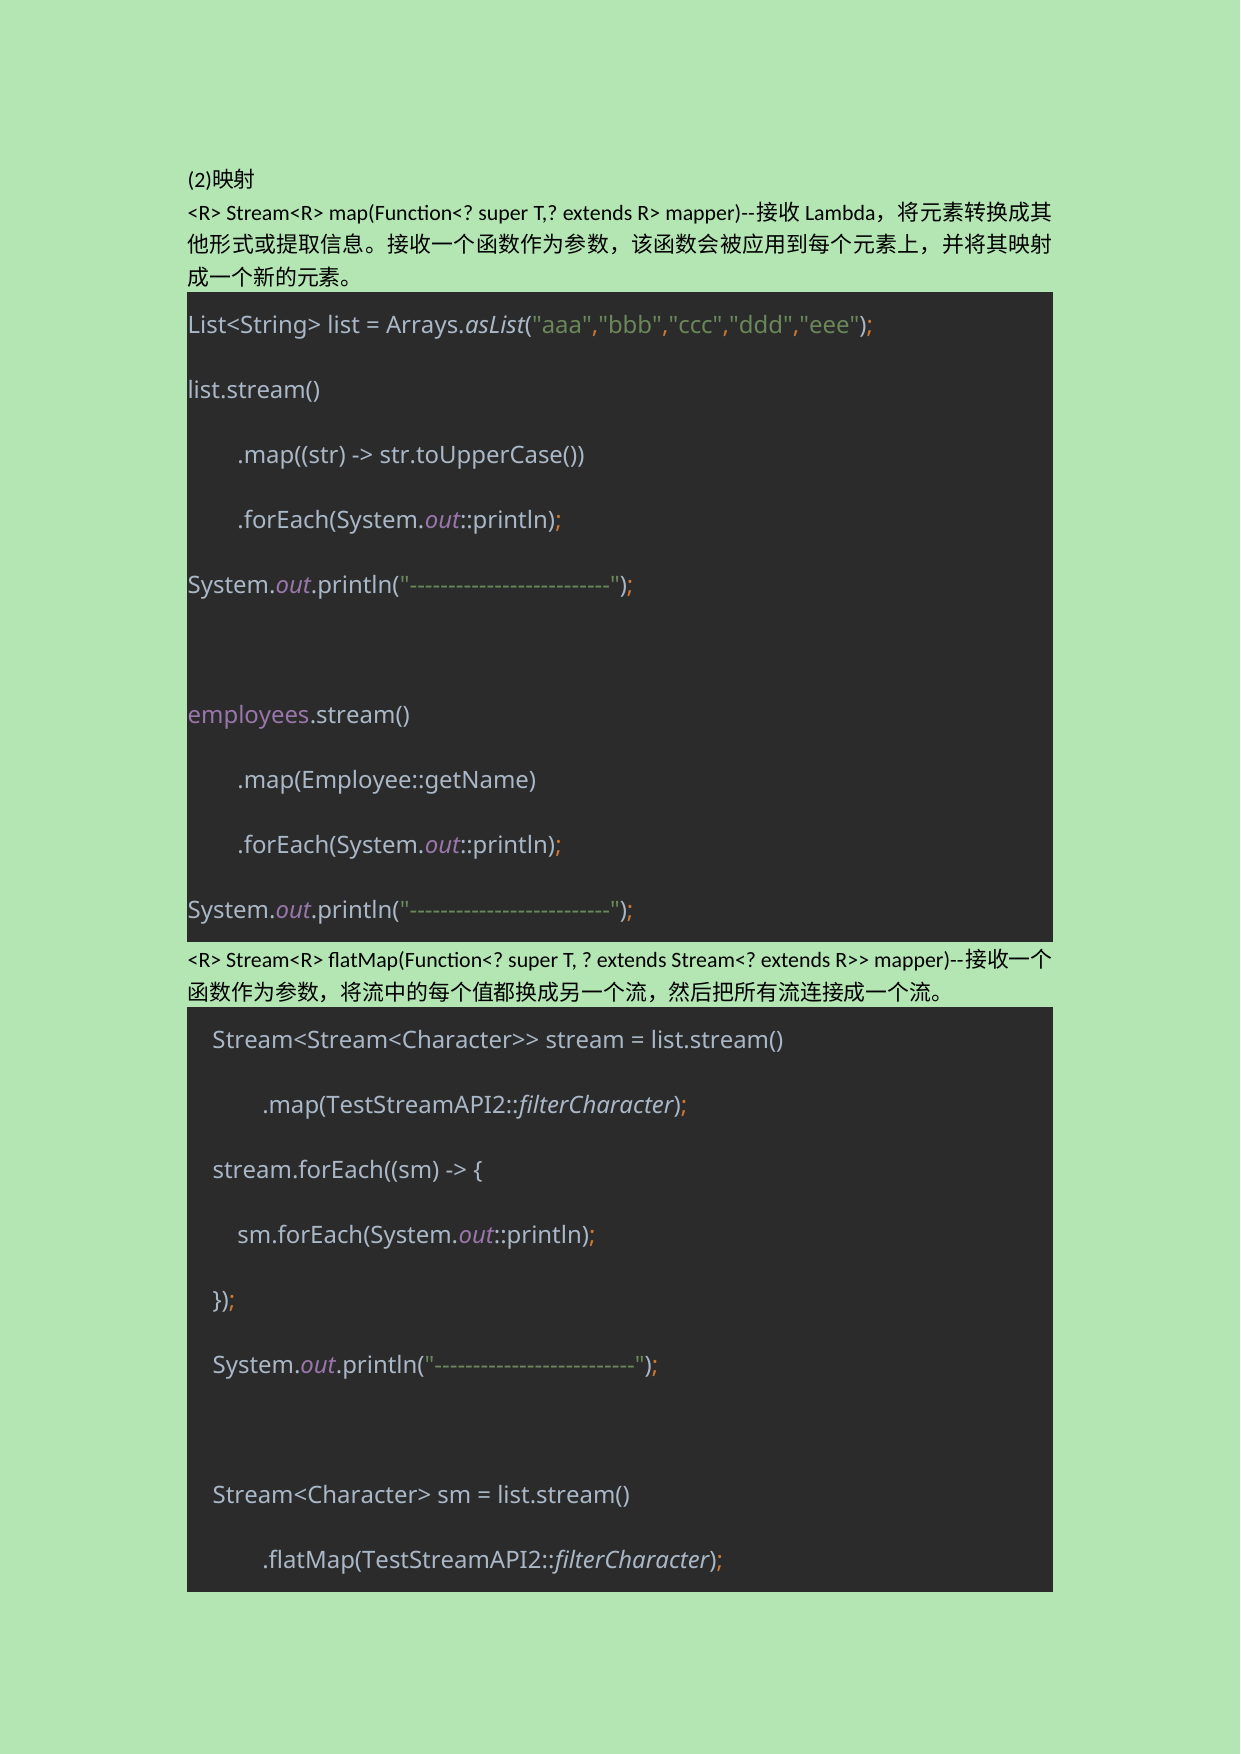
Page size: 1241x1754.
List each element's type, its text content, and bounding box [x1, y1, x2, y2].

text <R> Stream<R> map(Function<? super T,? extends R> mapper)--接收Lambda，将元素转换成其他形式或提取信息。接收一个函数作为参数，该函数会被应用到每个元素上，并将其映射成一个新的元素。 [187, 194, 1053, 292]
text (2)映射 [187, 162, 1053, 194]
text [187, 1007, 1053, 1592]
text <R> Stream<R> flatMap(Function<? super T, ? extends Stream<? extends R>> mapper)--接收一个函数作为参数，将流中的每个值都换成另一个流，然后把所有流连接成一个流。 [187, 942, 1053, 1007]
text List<String> list = Arrays.asList("aaa","bbb","ccc","ddd","eee"); list.stream() .map((str) -> str.toUpperCase()) .forEach(System.out::println); System.out.println("--------------------------"); employees.stream() .map(Employee::getName) .forEach(System.out::println); System.out.println("--------------------------"); [187, 292, 1053, 942]
